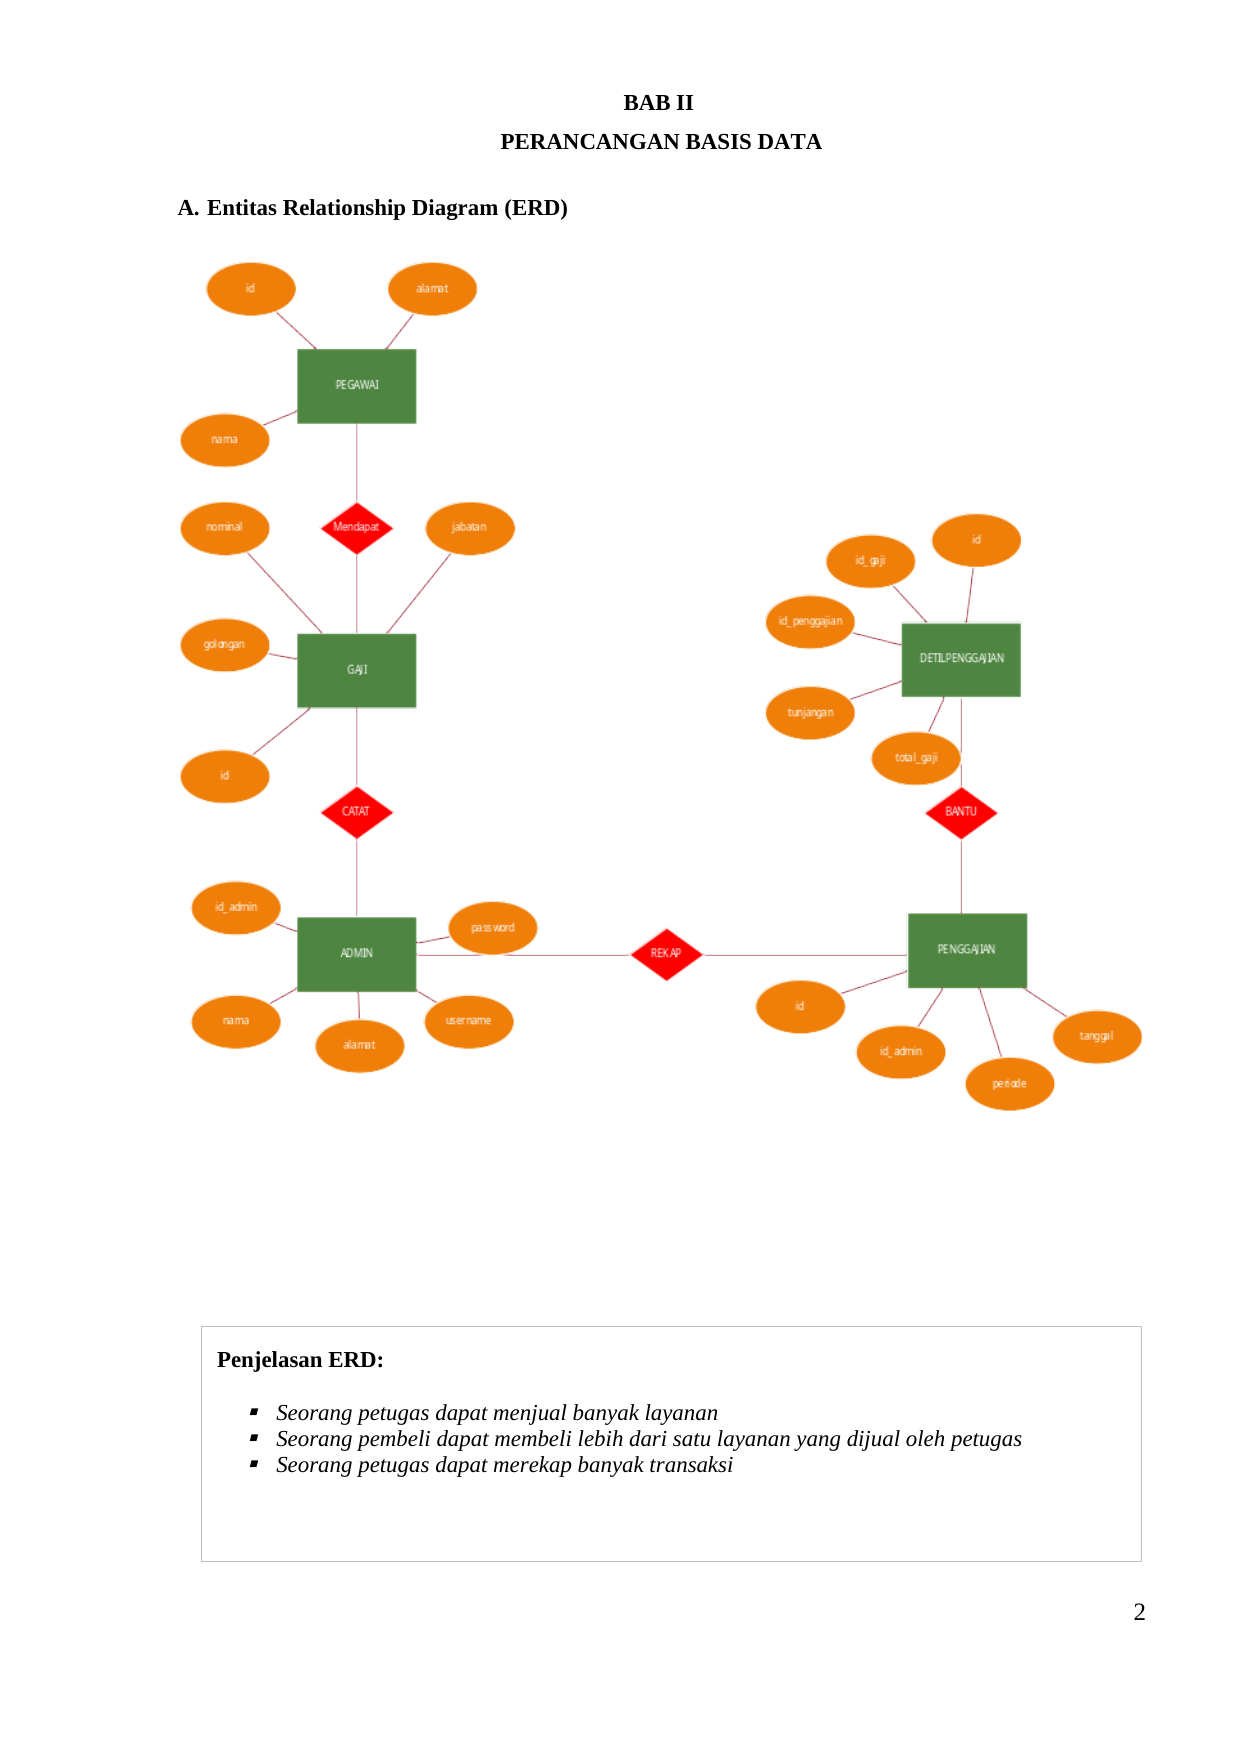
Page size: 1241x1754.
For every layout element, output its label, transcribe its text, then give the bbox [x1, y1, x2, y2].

subtitle BAB II PERANCANGAN BASIS DATA [177, 89, 1146, 154]
subtitle Entitas Relationship Diagram (ERD) [177, 194, 1146, 220]
